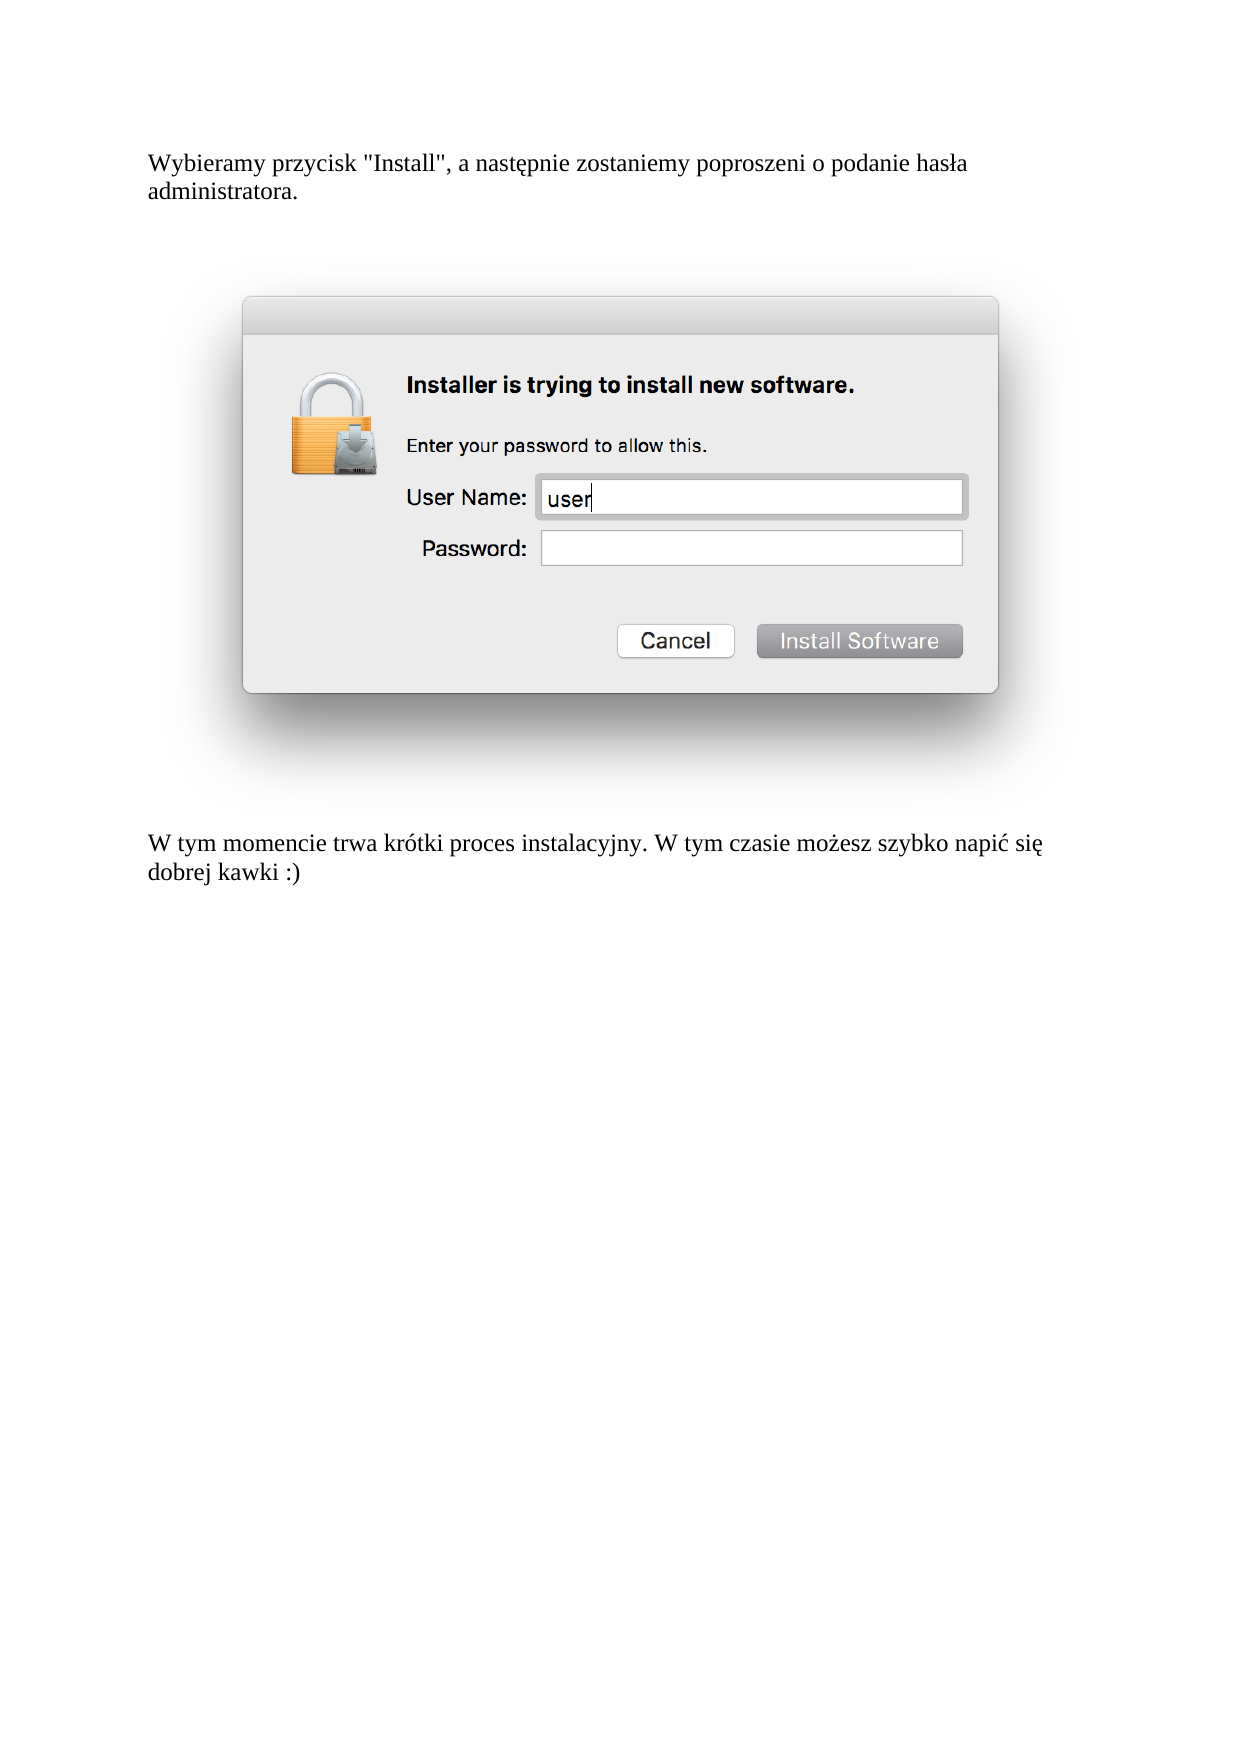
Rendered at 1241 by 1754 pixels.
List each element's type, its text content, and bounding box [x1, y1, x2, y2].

picture [147, 242, 1093, 829]
text Wybieramy przycisk "Install", a następnie zostaniemy poproszeni o podanie hasła administratora. [148, 148, 1093, 205]
text W tym momencie trwa krótki proces instalacyjny. W tym czasie możesz szybko napić się dobrej kawki :) [148, 829, 1093, 886]
